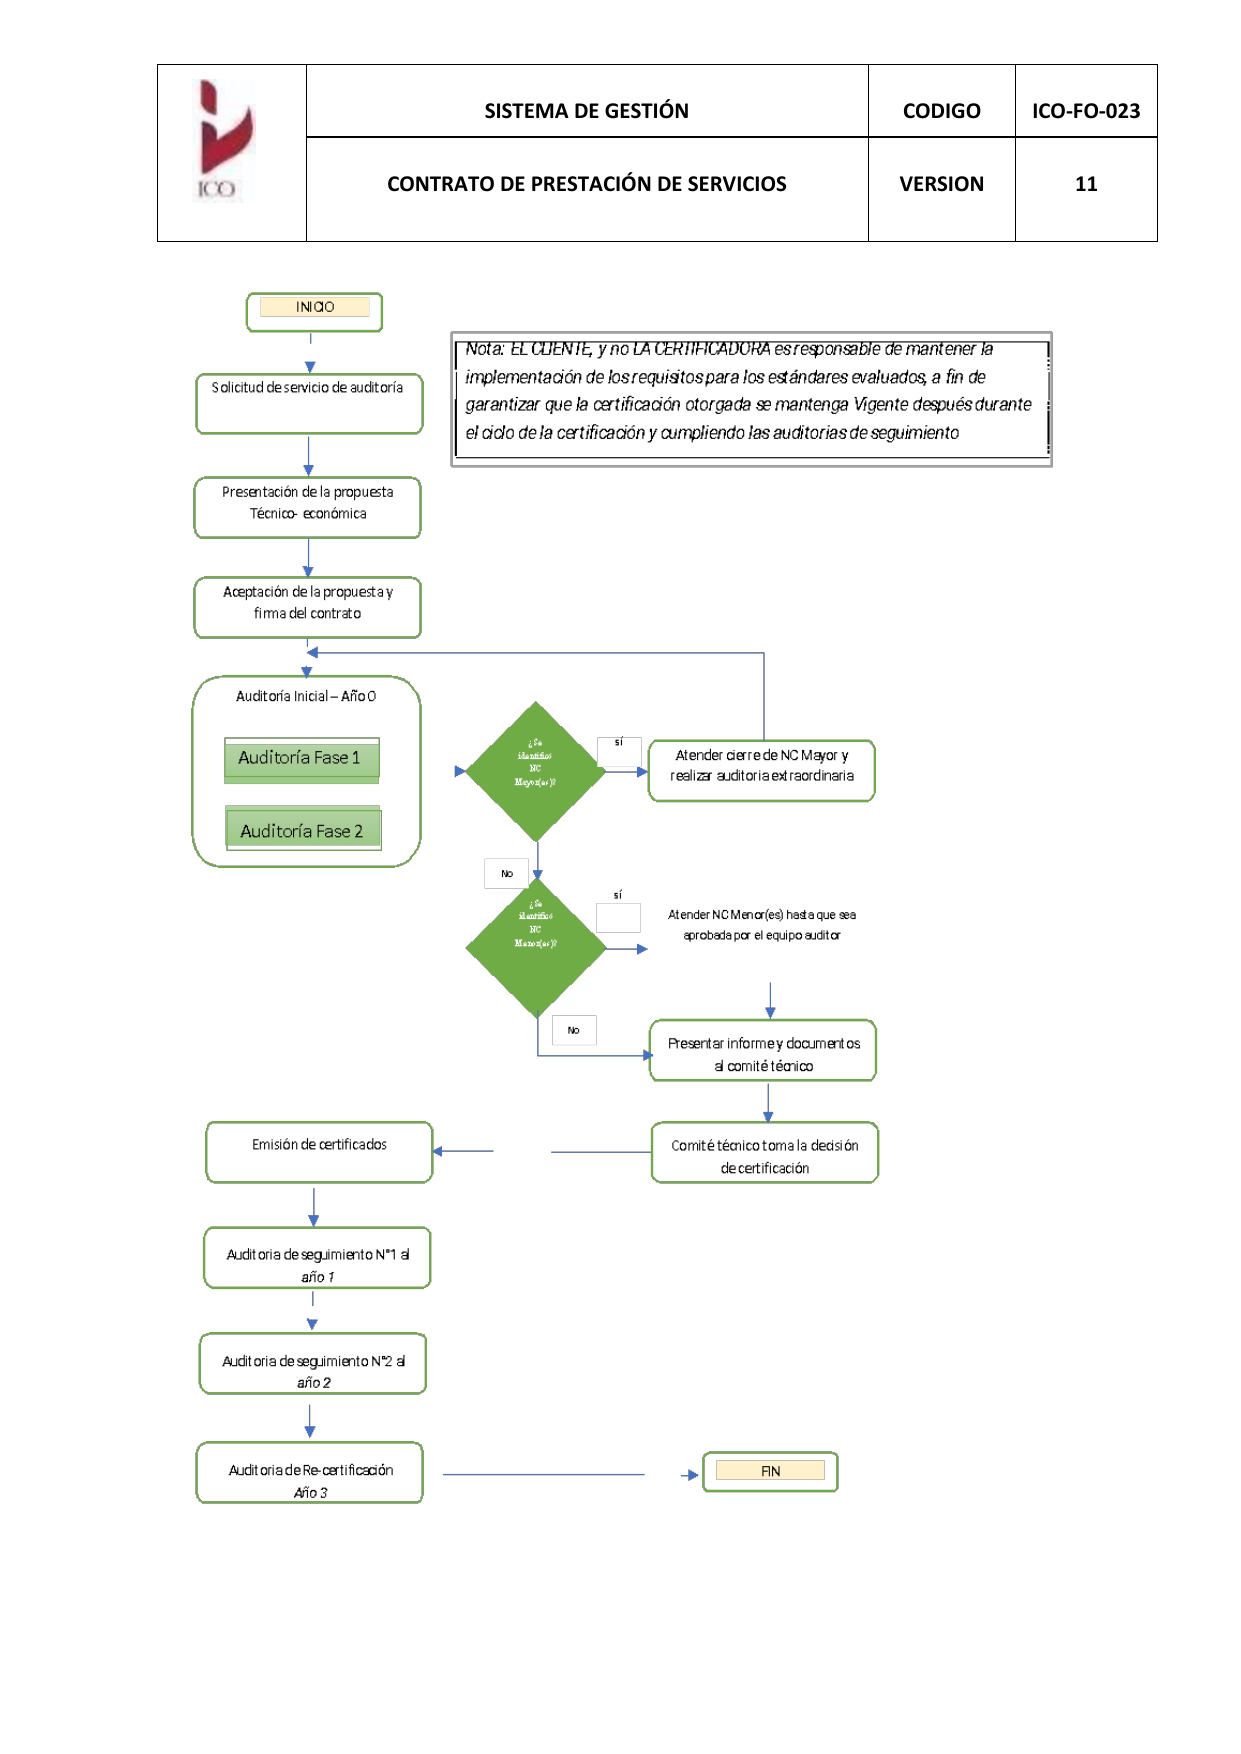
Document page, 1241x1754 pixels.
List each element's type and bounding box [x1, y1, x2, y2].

picture [191, 79, 257, 203]
picture [158, 273, 1084, 1507]
